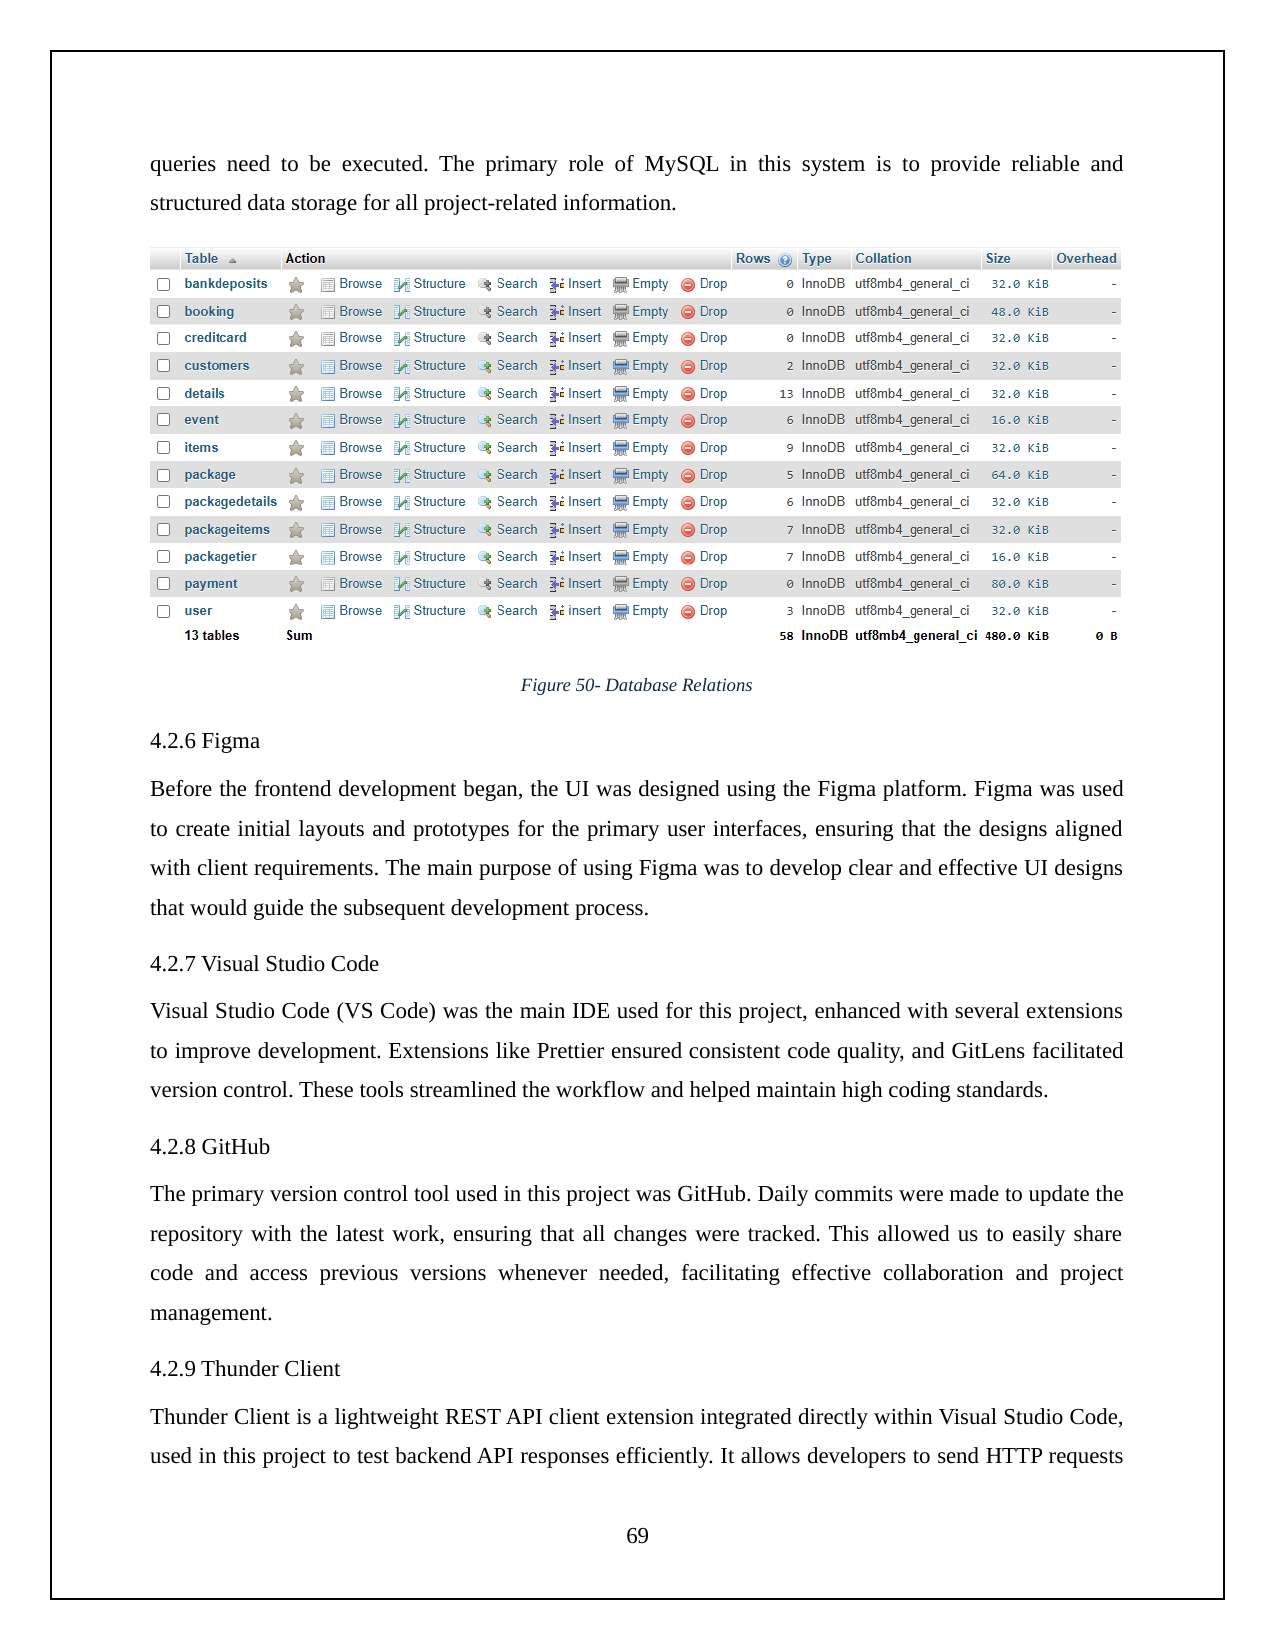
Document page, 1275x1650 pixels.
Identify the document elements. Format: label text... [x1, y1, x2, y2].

text Before the frontend development began, the UI was designed using the Figma platform. Figma was used to create initial layouts and prototypes for the primary user interfaces, ensuring that the designs aligned with client requirements. The main purpose of using Figma was to develop clear and effective UI designs that would guide the subsequent development process. [150, 775, 1125, 920]
subtitle 4.2.7 Visual Studio Code [150, 950, 1125, 976]
subtitle 4.2.8 GitHub [150, 1133, 1125, 1159]
subtitle 4.2.9 Thunder Client [150, 1355, 1125, 1381]
picture [150, 245, 1125, 645]
text Visual Studio Code (VS Code) was the main IDE used for this project, enhanced with several extensions to improve development. Extensions like Prettier ensured consistent code quality, and GitLens facilitated version control. These tools streamlined the workflow and helped maintain high coding standards. [150, 998, 1125, 1103]
subtitle 4.2.6 Figma [150, 727, 1125, 754]
text The primary version control tool used in this project was GitHub. Daily commits were made to update the repository with the latest work, ensuring that all changes were tracked. This allowed us to easily share code and access previous versions whenever needed, facilitating effective collaboration and project management. [150, 1181, 1125, 1325]
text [150, 1403, 1125, 1469]
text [150, 150, 1125, 216]
